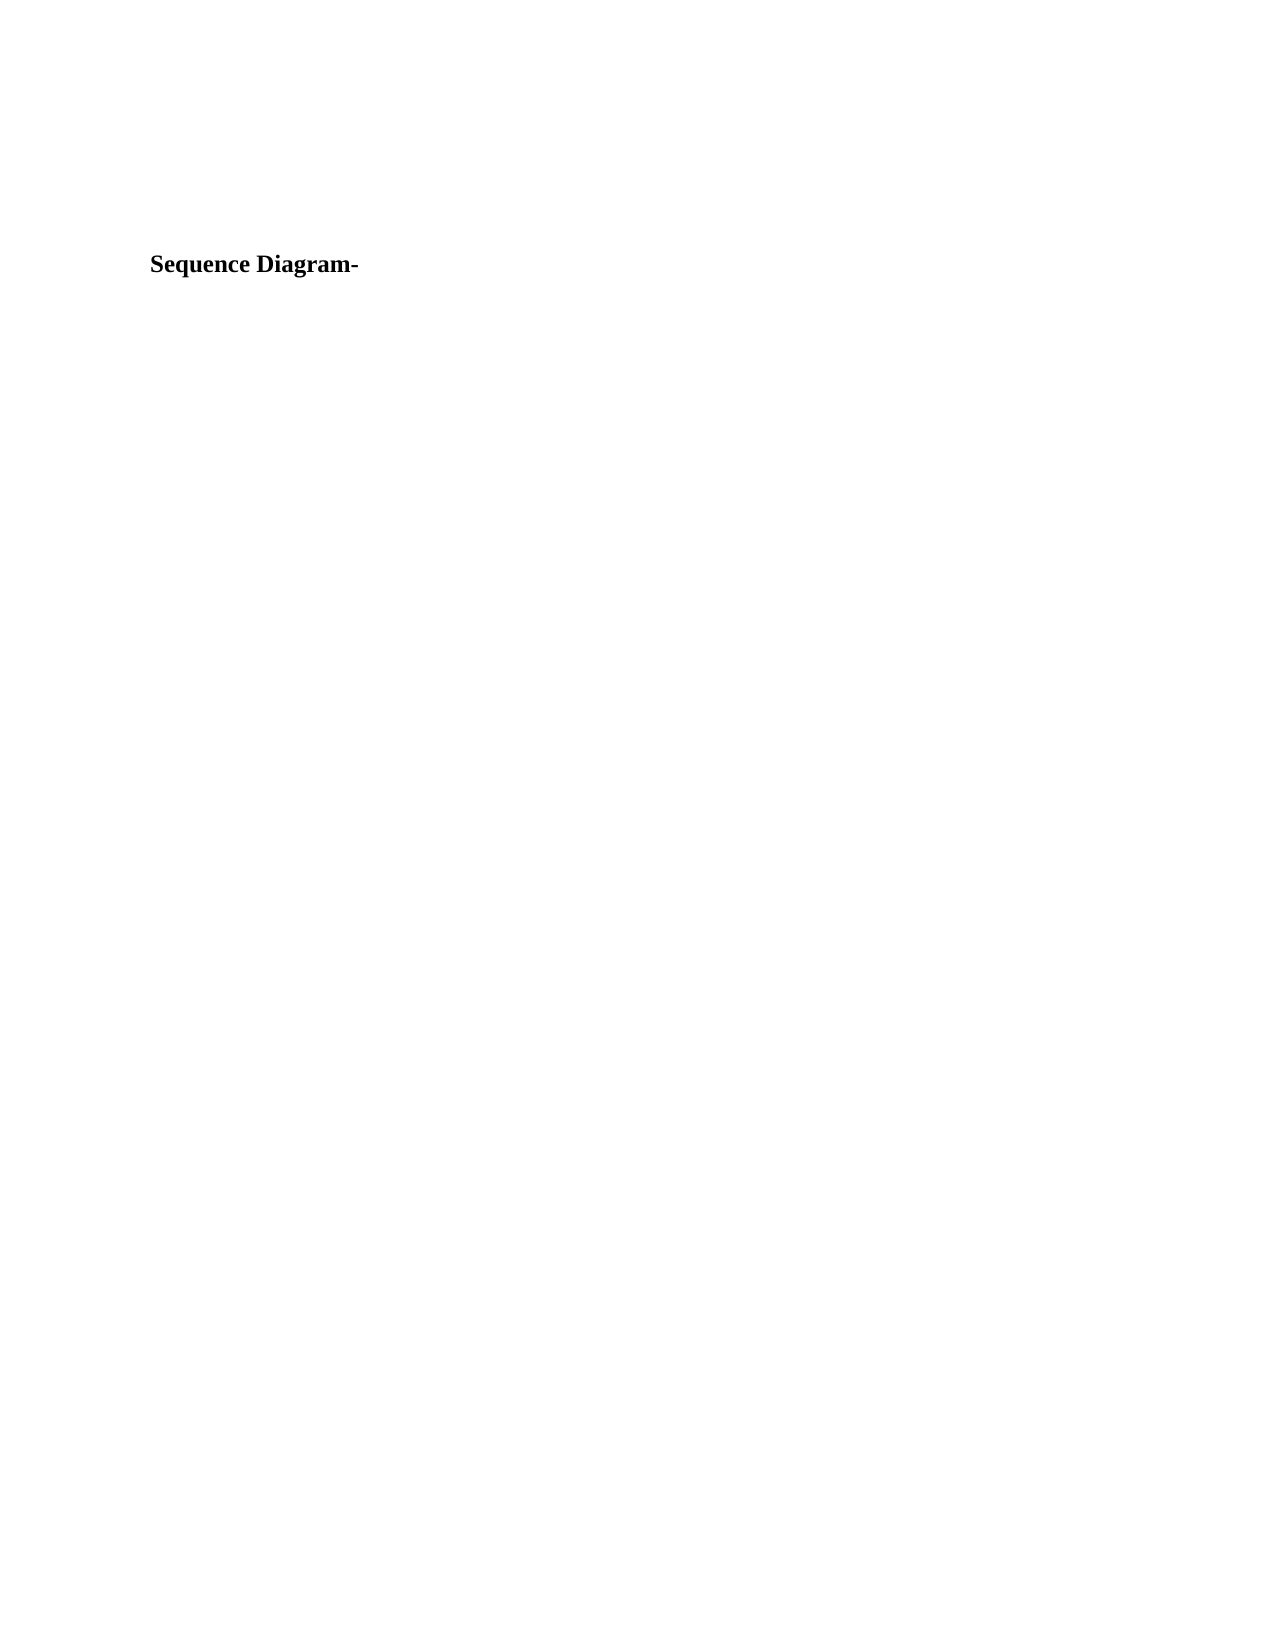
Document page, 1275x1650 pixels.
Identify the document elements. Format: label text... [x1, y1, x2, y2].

text Sequence Diagram- [150, 249, 1125, 278]
